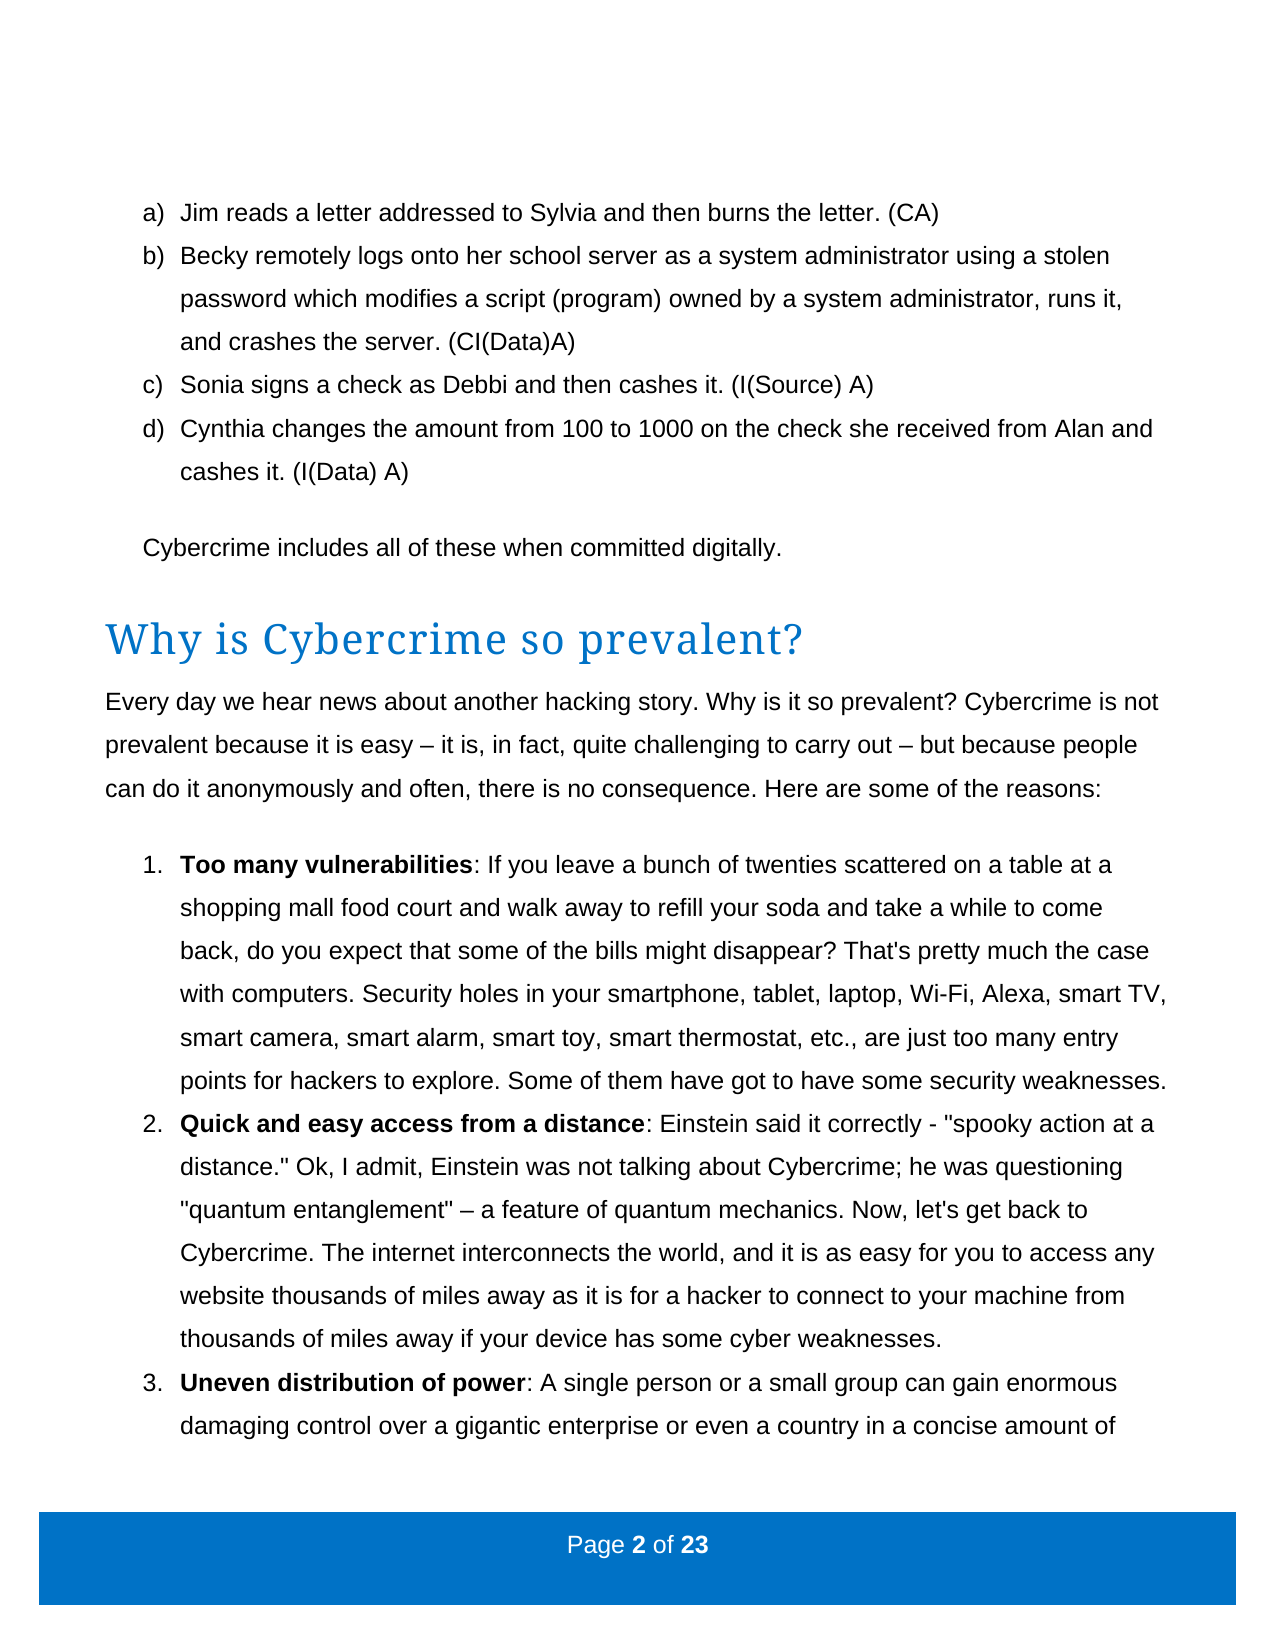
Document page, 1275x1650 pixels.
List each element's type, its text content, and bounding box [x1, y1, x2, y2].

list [142, 1367, 1170, 1439]
list Sonia signs a check as Debbi and then cashes it. (I(Source) A) [142, 371, 1170, 399]
list Jim reads a letter addressed to Sylvia and then burns the letter. (CA) [142, 198, 1170, 227]
list Becky remotely logs onto her school server as a system administrator using a stolen password which modifies a script (program) owned by a system administrator, runs it, and crashes the server. (CI(Data)A) [142, 241, 1170, 356]
list Too many vulnerabilities: If you leave a bunch of twenties scattered on a table at a shopping mall food court and walk away to refill your soda and take a while to come back, do you expect that some of the bills might disappear? That's pretty much the case with computers. Security holes in your smartphone, tablet, laptop, Wi-Fi, Alexa, smart TV, smart camera, smart alarm, smart toy, smart thermostat, etc., are just too many entry points for hackers to explore. Some of them have got to have some security weaknesses. [142, 850, 1170, 1094]
list Cynthia changes the amount from 100 to 1000 on the check she received from Alan and cashes it. (I(Data) A) [142, 414, 1170, 486]
text Cybercrime includes all of these when committed digitally. [142, 533, 1170, 562]
subtitle Why is Cybercrime so prevalent? [105, 610, 1170, 666]
list Quick and easy access from a distance: Einstein said it correctly - "spooky action at a distance." Ok, I admit, Einstein was not talking about Cybercrime; he was questioning "quantum entanglement" – a feature of quantum mechanics. Now, let's get back to Cybercrime. The internet interconnects the world, and it is as easy for you to access any website thousands of miles away as it is for a hacker to connect to your machine from thousands of miles away if your device has some cyber weaknesses. [142, 1109, 1170, 1353]
text Every day we hear news about another hacking story. Why is it so prevalent? Cybercrime is not prevalent because it is easy – it is, in fact, quite challenging to carry out – but because people can do it anonymously and often, there is no consequence. Here are some of the reasons: [105, 687, 1170, 802]
